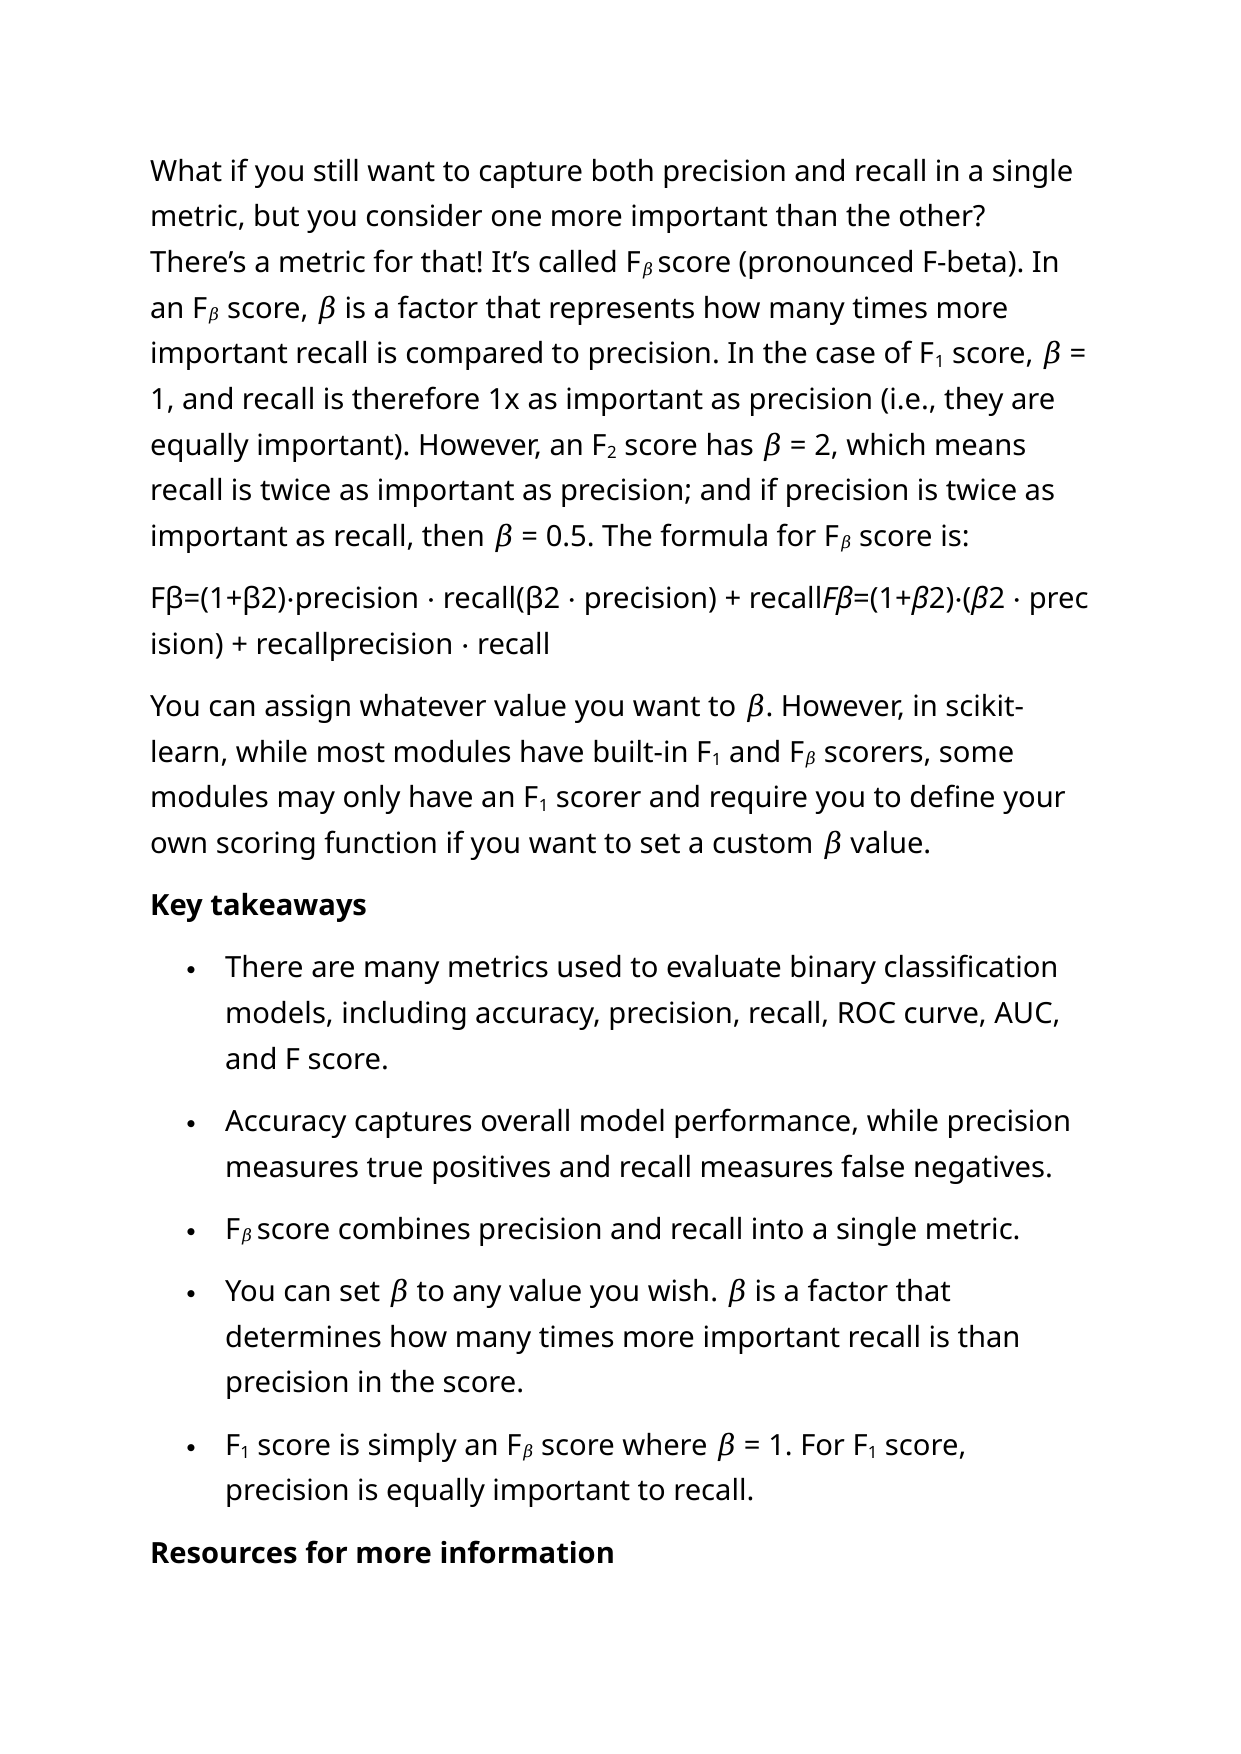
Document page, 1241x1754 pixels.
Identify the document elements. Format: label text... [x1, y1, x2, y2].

list You can set 𝛽 to any value you wish. 𝛽 is a factor that determines how many times more important recall is than precision in the score. [187, 1270, 1090, 1401]
text Key takeaways [150, 884, 1090, 924]
list Accuracy captures overall model performance, while precision measures true positives and recall measures false negatives. [187, 1100, 1090, 1186]
list There are many metrics used to evaluate binary classification models, including accuracy, precision, recall, ROC curve, AUC, and F score. [187, 947, 1090, 1078]
list F1 score is simply an F𝛽 score where 𝛽 = 1. For F1 score, precision is equally important to recall. [187, 1424, 1090, 1509]
text What if you still want to capture both precision and recall in a single metric, but you consider one more important than the other? There’s a metric for that! It’s called F𝛽 score (pronounced F-beta). In an F𝛽 score, 𝛽 is a factor that represents how many times more important recall is compared to precision. In the case of F1 score, 𝛽 = 1, and recall is therefore 1x as important as precision (i.e., they are equally important). However, an F2 score has 𝛽 = 2, which means recall is twice as important as precision; and if precision is twice as important as recall, then 𝛽 = 0.5. The formula for F𝛽 score is: [150, 150, 1090, 555]
text You can assign whatever value you want to 𝛽. However, in scikit-learn, while most modules have built-in F1 and F𝛽 scorers, some modules may only have an F1 scorer and require you to define your own scoring function if you want to set a custom 𝛽 value. [150, 685, 1090, 862]
text Fβ=(1+β2)⋅precision ⋅ recall(β2 ⋅ precision) + recallFβ​=(1+β2)⋅(β2 ⋅ precision) + recallprecision ⋅ recall​ [150, 577, 1090, 663]
list F𝛽 score combines precision and recall into a single metric. [187, 1208, 1090, 1248]
text Resources for more information [150, 1532, 1090, 1572]
